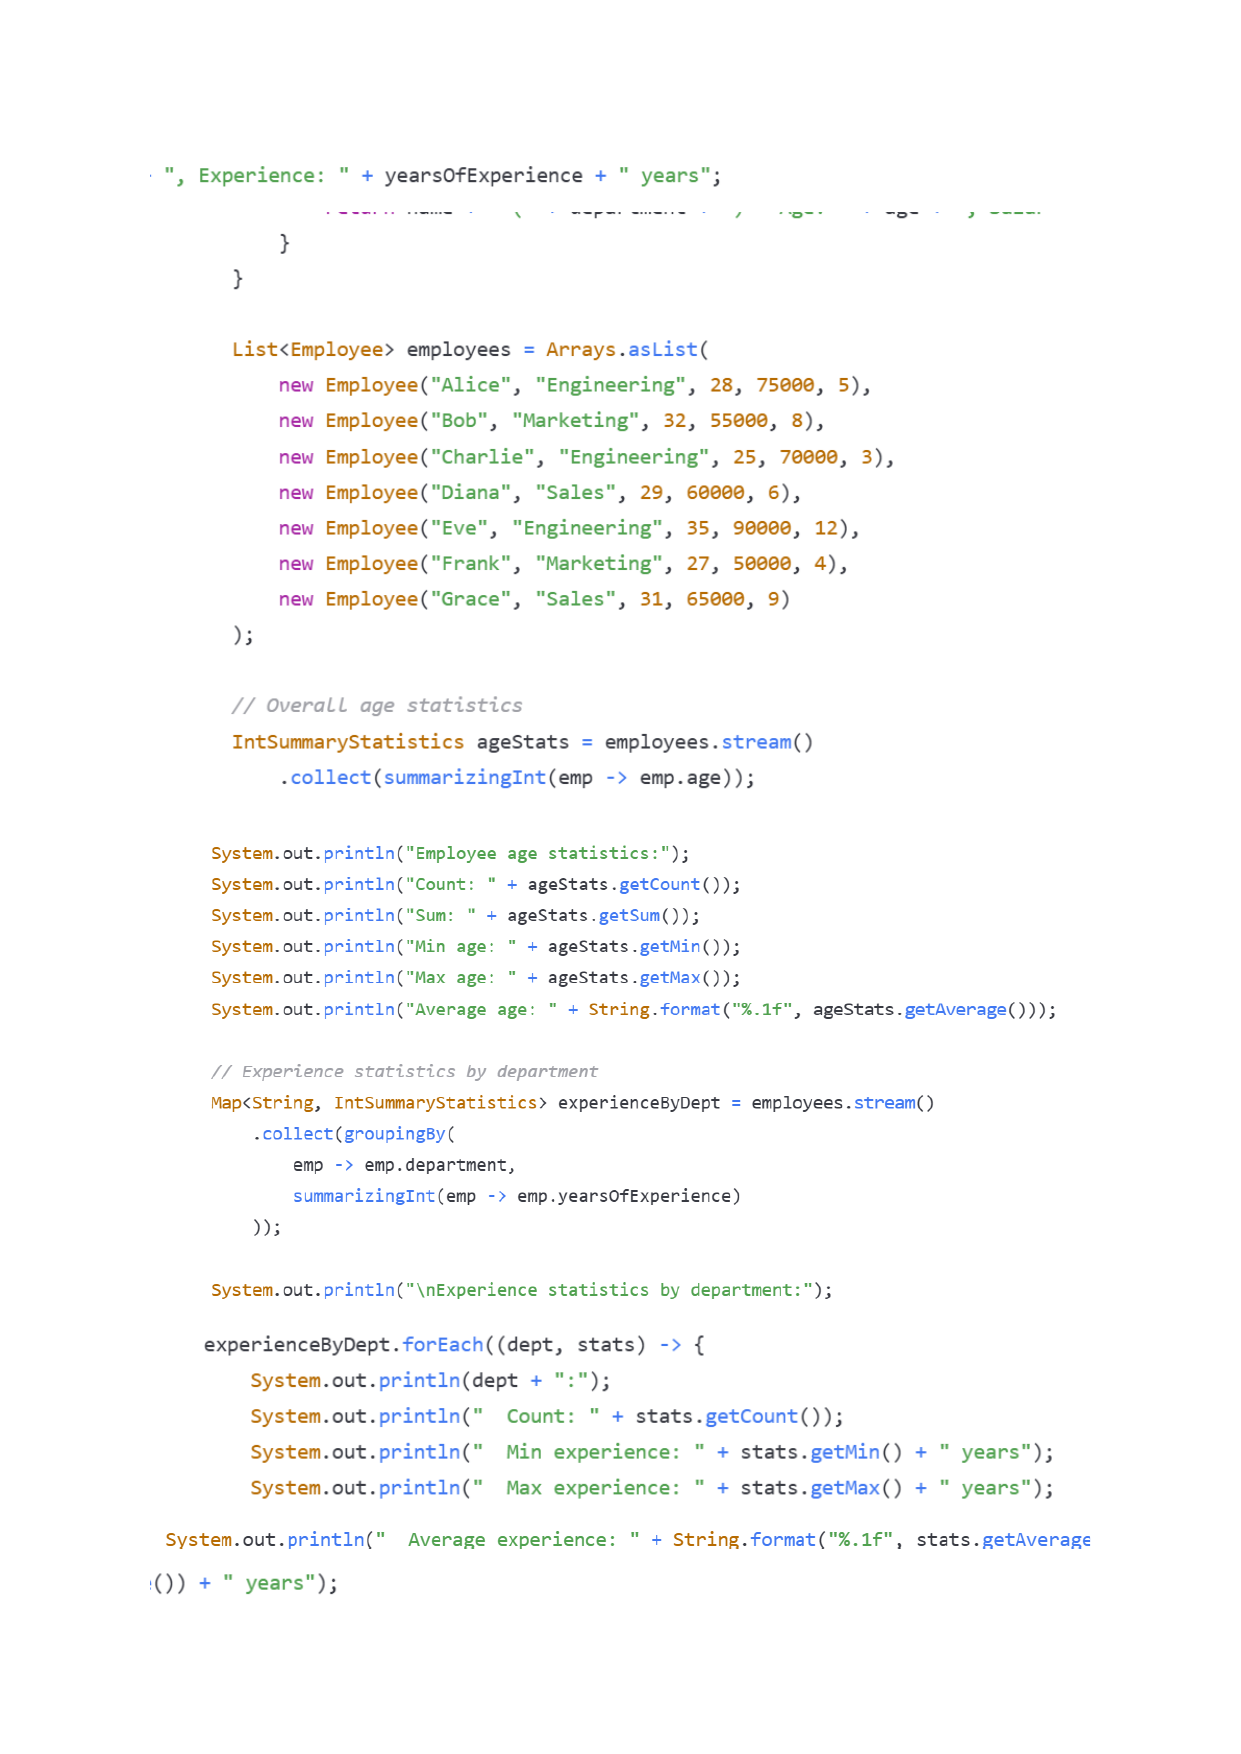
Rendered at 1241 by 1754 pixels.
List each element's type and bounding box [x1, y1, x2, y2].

picture [150, 1524, 1091, 1549]
picture [150, 1571, 354, 1604]
picture [150, 1326, 1080, 1506]
picture [150, 212, 1047, 807]
picture [150, 825, 1091, 1308]
picture [150, 150, 744, 194]
